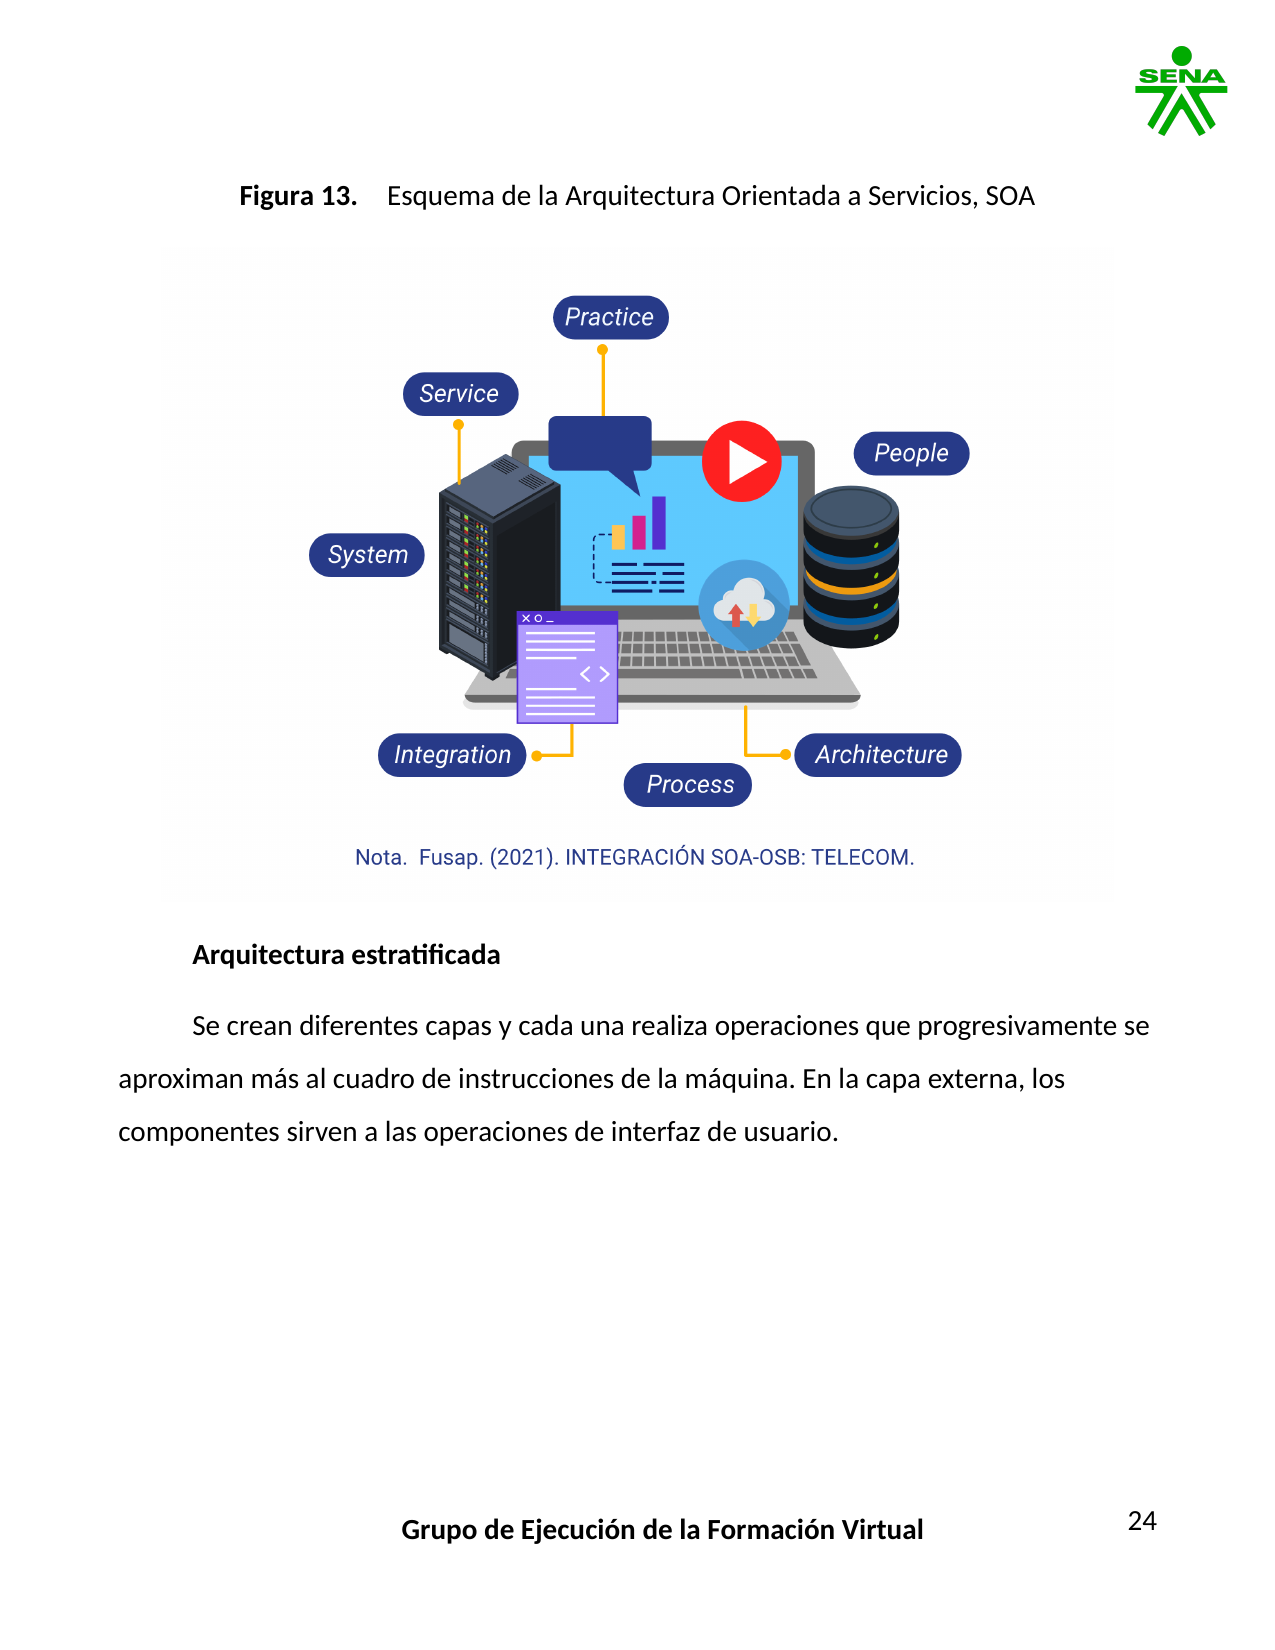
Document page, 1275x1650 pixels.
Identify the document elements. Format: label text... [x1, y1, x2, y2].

text Se crean diferentes capas y cada una realiza operaciones que progresivamente se aproximan más al cuadro de instrucciones de la máquina. En la capa externa, los componentes sirven a las operaciones de interfaz de usuario. [118, 1007, 1157, 1149]
text Arquitectura estratificada [118, 936, 1157, 972]
picture [1135, 46, 1228, 136]
text Esquema de la Arquitectura Orientada a Servicios, SOA [118, 177, 1157, 213]
picture [161, 247, 1114, 902]
